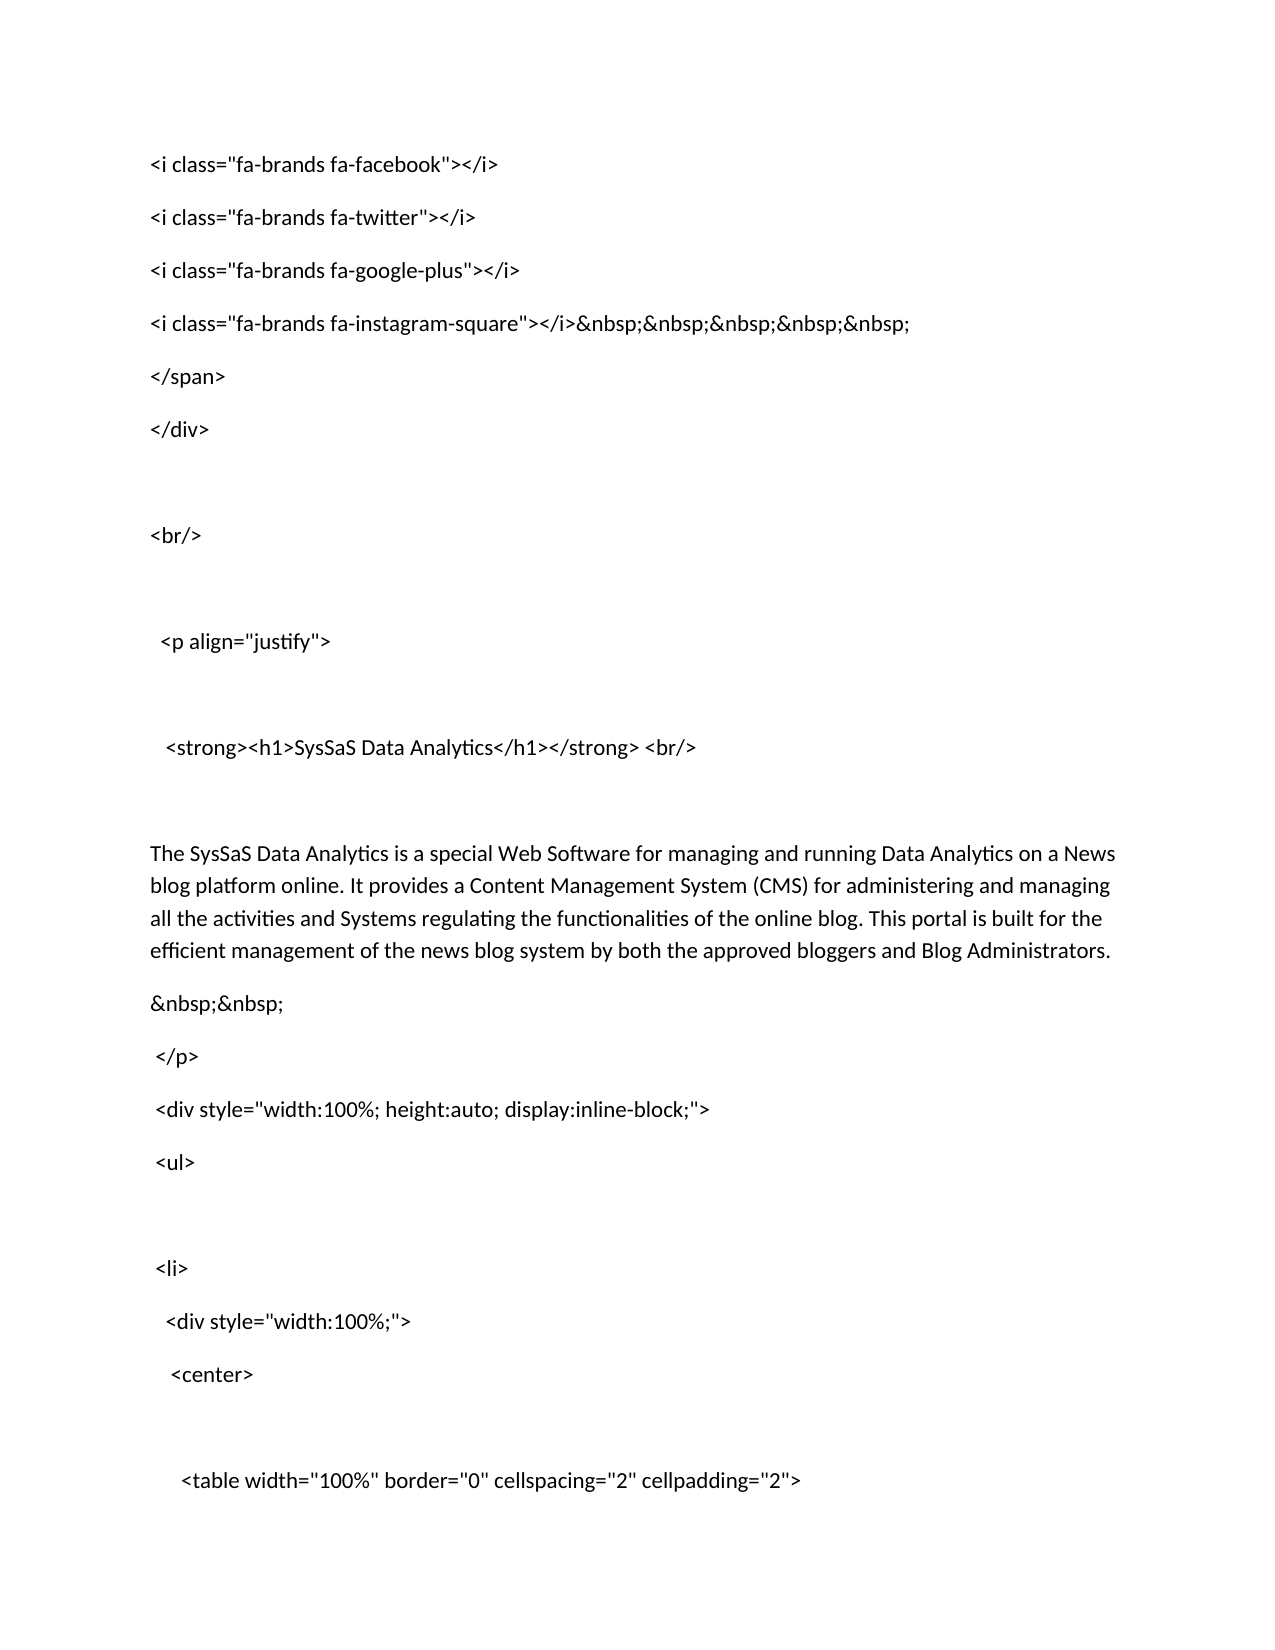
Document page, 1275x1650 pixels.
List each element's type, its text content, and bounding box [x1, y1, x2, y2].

text <i class="fa-brands fa-twitter"></i> [150, 203, 1125, 231]
text <i class="fa-brands fa-google-plus"></i> [150, 256, 1125, 284]
text <i class="fa-brands fa-facebook"></i> [150, 150, 1125, 178]
text <i class="fa-brands fa-instagram-square"></i>&nbsp;&nbsp;&nbsp;&nbsp;&nbsp; [150, 309, 1125, 337]
text <li> [150, 1254, 1125, 1282]
text </p> [150, 1042, 1125, 1070]
text <p align="justify"> [150, 627, 1125, 655]
text <strong><h1>SysSaS Data Analytics</h1></strong> <br/> [150, 733, 1125, 761]
text <br/> [150, 521, 1125, 549]
text <div style="width:100%;"> [150, 1307, 1125, 1335]
text </span> [150, 362, 1125, 390]
text <table width="100%" border="0" cellspacing="2" cellpadding="2"> [150, 1466, 1125, 1494]
text </div> [150, 415, 1125, 443]
text <div style="width:100%; height:auto; display:inline-block;"> [150, 1095, 1125, 1123]
text The SysSaS Data Analytics is a special Web Software for managing and running Data Analytics on a News blog platform online. It provides a Content Management System (CMS) for administering and managing all the activities and Systems regulating the functionalities of the online blog. This portal is built for the efficient management of the news blog system by both the approved bloggers and Blog Administrators. [150, 839, 1125, 964]
text &nbsp;&nbsp; [150, 989, 1125, 1017]
text <ul> [150, 1148, 1125, 1176]
text <center> [150, 1360, 1125, 1388]
